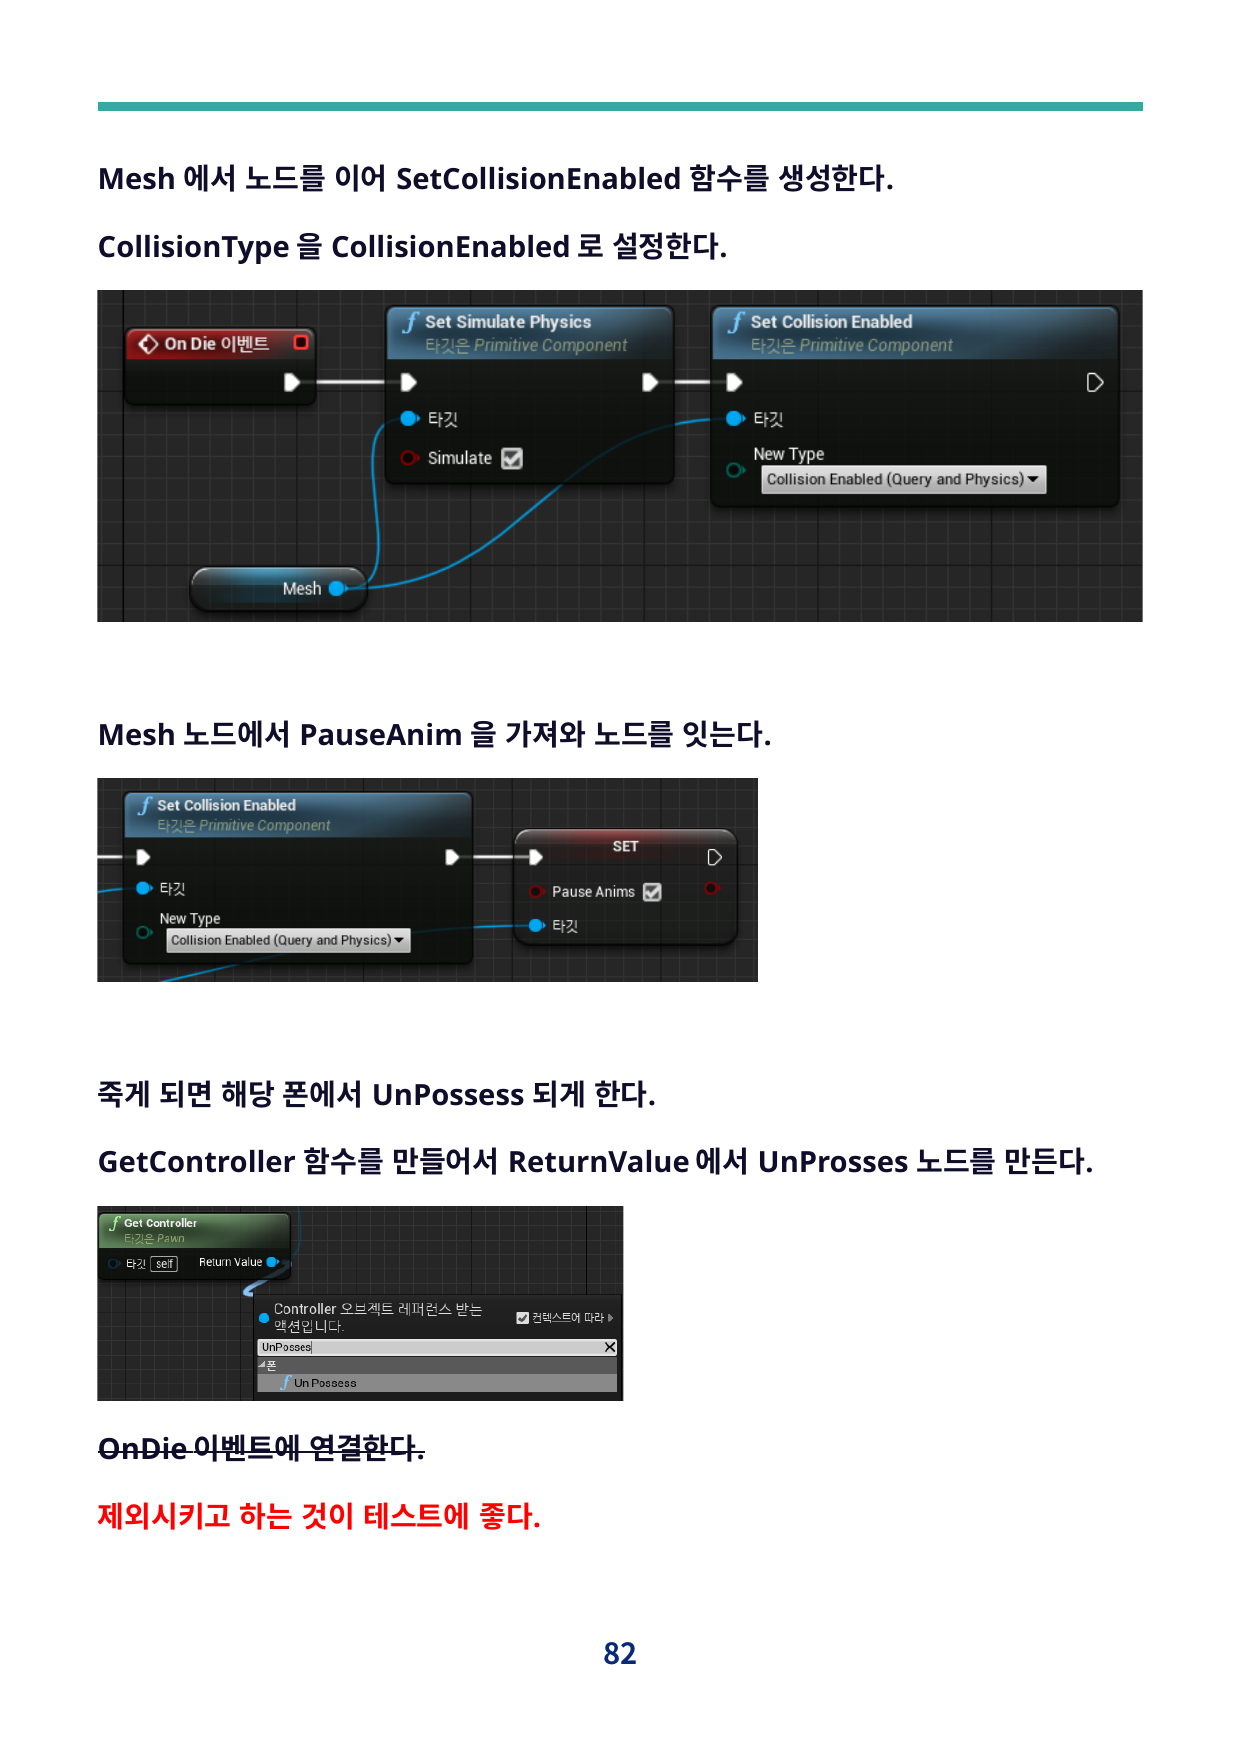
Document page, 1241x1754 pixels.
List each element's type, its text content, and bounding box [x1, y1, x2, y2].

subtitle 죽게 되면 해당 폰에서 UnPossess 되게 한다. [97, 1071, 1143, 1114]
picture [97, 290, 1143, 622]
subtitle OnDie이벤트에 연결한다. [97, 1426, 1143, 1468]
subtitle Mesh 에서 노드를 이어 SetCollisionEnabled 함수를 생성한다. [97, 156, 1143, 198]
picture [97, 778, 758, 982]
subtitle CollisionType을 CollisionEnabled로 설정한다. [97, 223, 1143, 266]
subtitle 제외시키고 하는 것이 테스트에 좋다. [97, 1493, 1143, 1536]
subtitle Mesh 노드에서 PauseAnim 을 가져와 노드를 잇는다. [97, 711, 1143, 753]
subtitle GetController 함수를 만들어서 ReturnValue에서 UnProsses 노드를 만든다. [97, 1139, 1143, 1181]
picture [97, 1206, 624, 1401]
